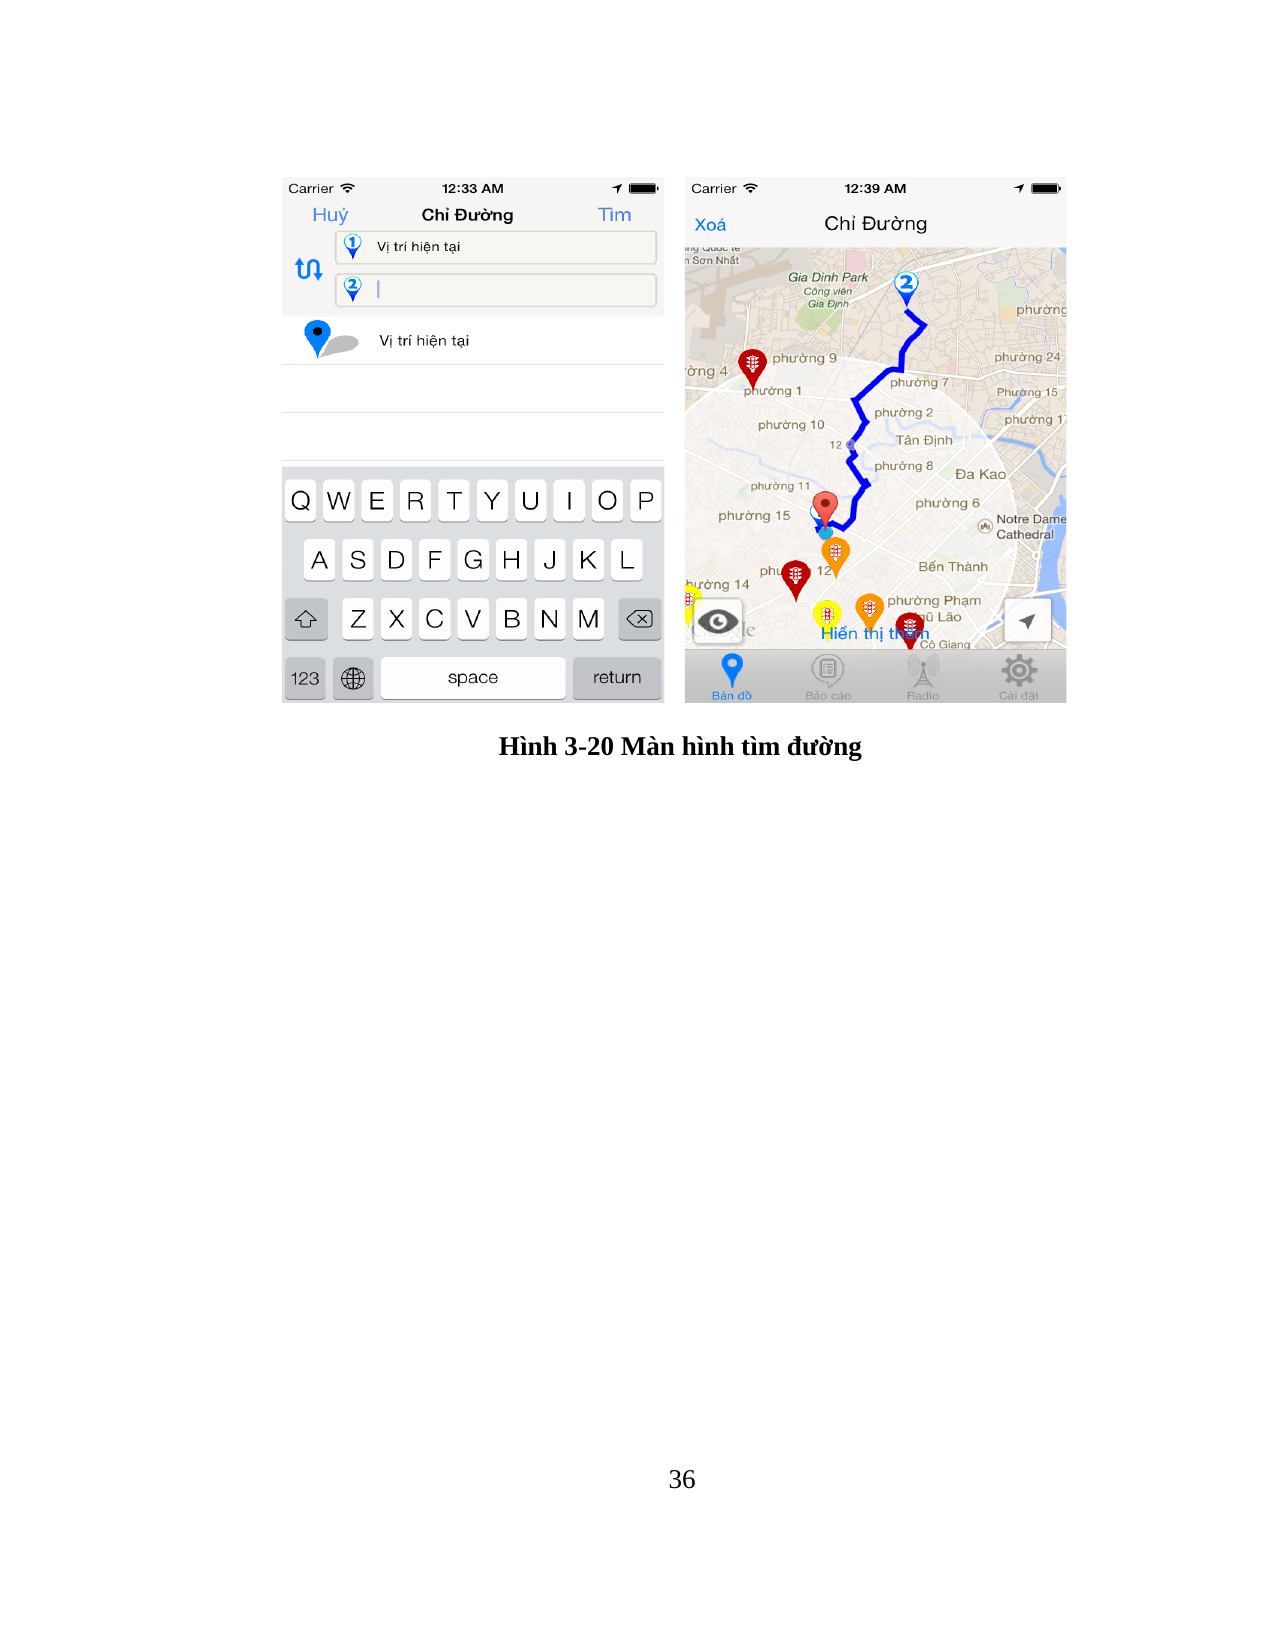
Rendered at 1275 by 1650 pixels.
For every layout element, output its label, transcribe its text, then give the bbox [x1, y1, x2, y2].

picture [281, 177, 665, 703]
picture [684, 177, 1067, 703]
